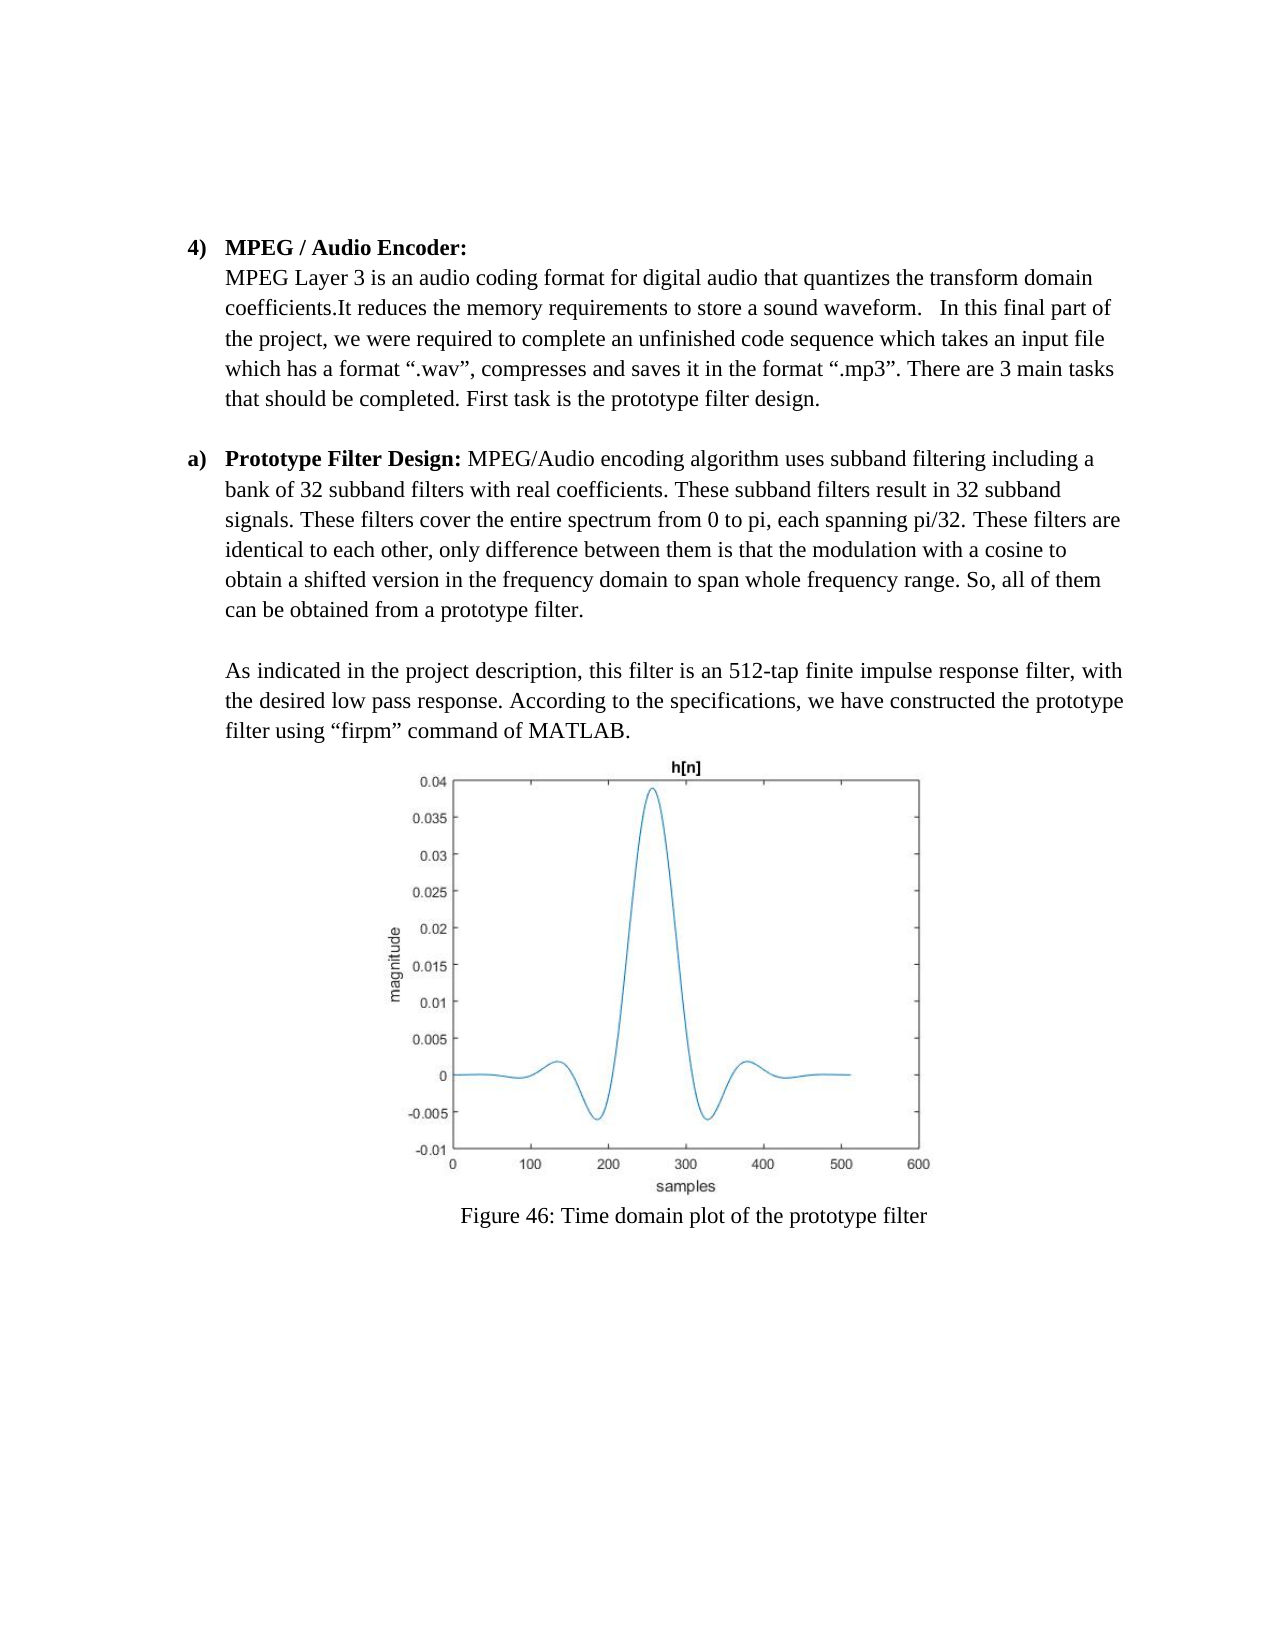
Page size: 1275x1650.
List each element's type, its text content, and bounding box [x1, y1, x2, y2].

list As indicated in the project description, this filter is an 512-tap finite impulse response filter, with the desired low pass response. According to the specifications, we have constructed the prototype filter using “firpm” command of MATLAB. [225, 657, 1125, 744]
list MPEG Layer 3 is an audio coding format for digital audio that quantizes the transform domain coefficients.It reduces the memory requirements to store a sound waveform. In this final part of the project, we were required to complete an unfinished code sequence which takes an input file which has a format “.wav”, compresses and saves it in the format “.mp3”. There are 3 main tasks that should be completed. First task is the prototype filter design. [225, 264, 1125, 411]
list Figure 46: Time domain plot of the prototype filter [262, 1202, 1125, 1228]
list Prototype Filter Design: MPEG/Audio encoding algorithm uses subband filtering including a bank of 32 subband filters with real coefficients. These subband filters result in 32 subband signals. These filters cover the entire spectrum from 0 to pi, each spanning pi/32. These filters are identical to each other, only difference between them is that the modulation with a cosine to obtain a shifted version in the frequency domain to span whole frequency range. So, all of them can be obtained from a prototype filter. [187, 446, 1125, 623]
list MPEG / Audio Encoder: [187, 234, 1125, 260]
picture [375, 747, 976, 1198]
